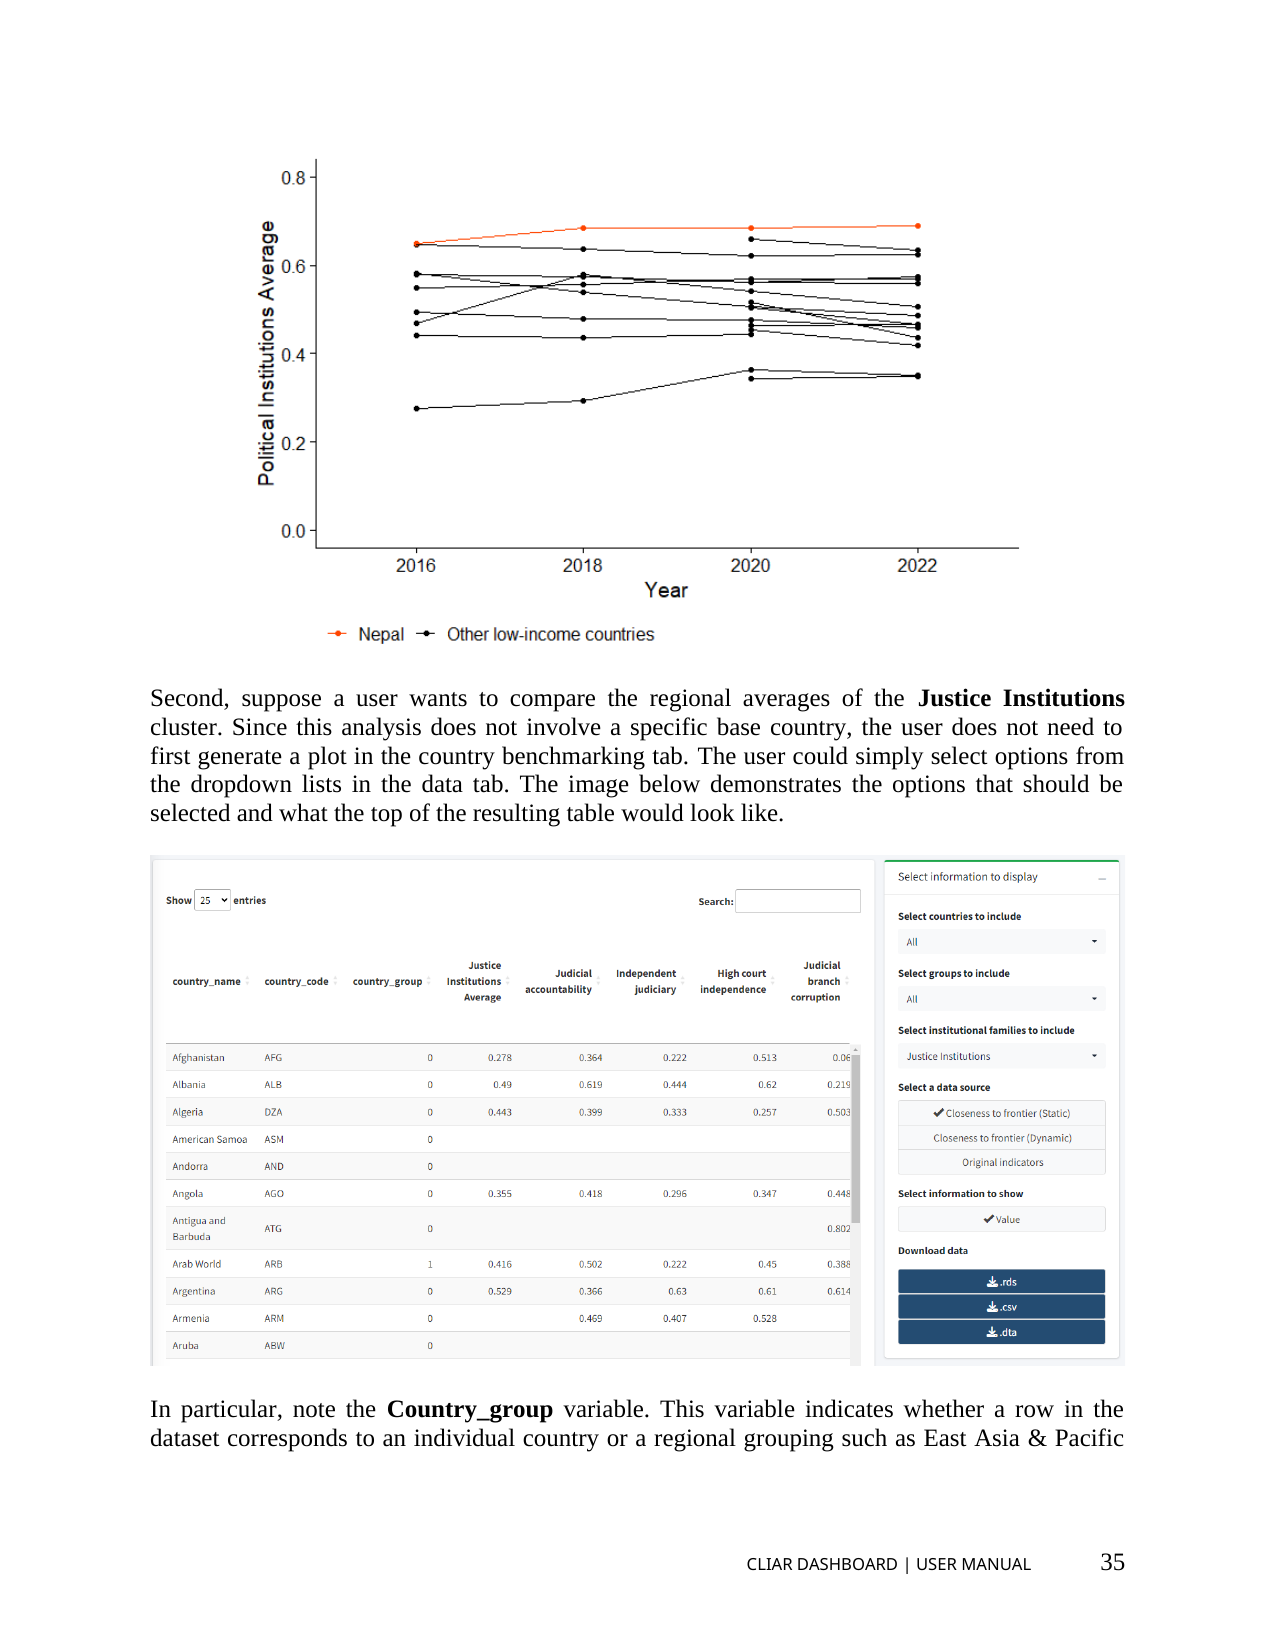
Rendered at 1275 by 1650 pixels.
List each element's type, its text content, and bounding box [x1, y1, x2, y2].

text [150, 1394, 1125, 1452]
text Second, suppose a user wants to compare the regional averages of the Justice Institutions cluster. Since this analysis does not involve a specific base country, the user does not need to first generate a plot in the country benchmarking tab. The user could simply select options from the dropdown lists in the data tab. The image below demonstrates the options that should be selected and what the top of the resulting table would look like. [150, 683, 1125, 827]
picture [246, 150, 1029, 655]
picture [150, 855, 1125, 1366]
